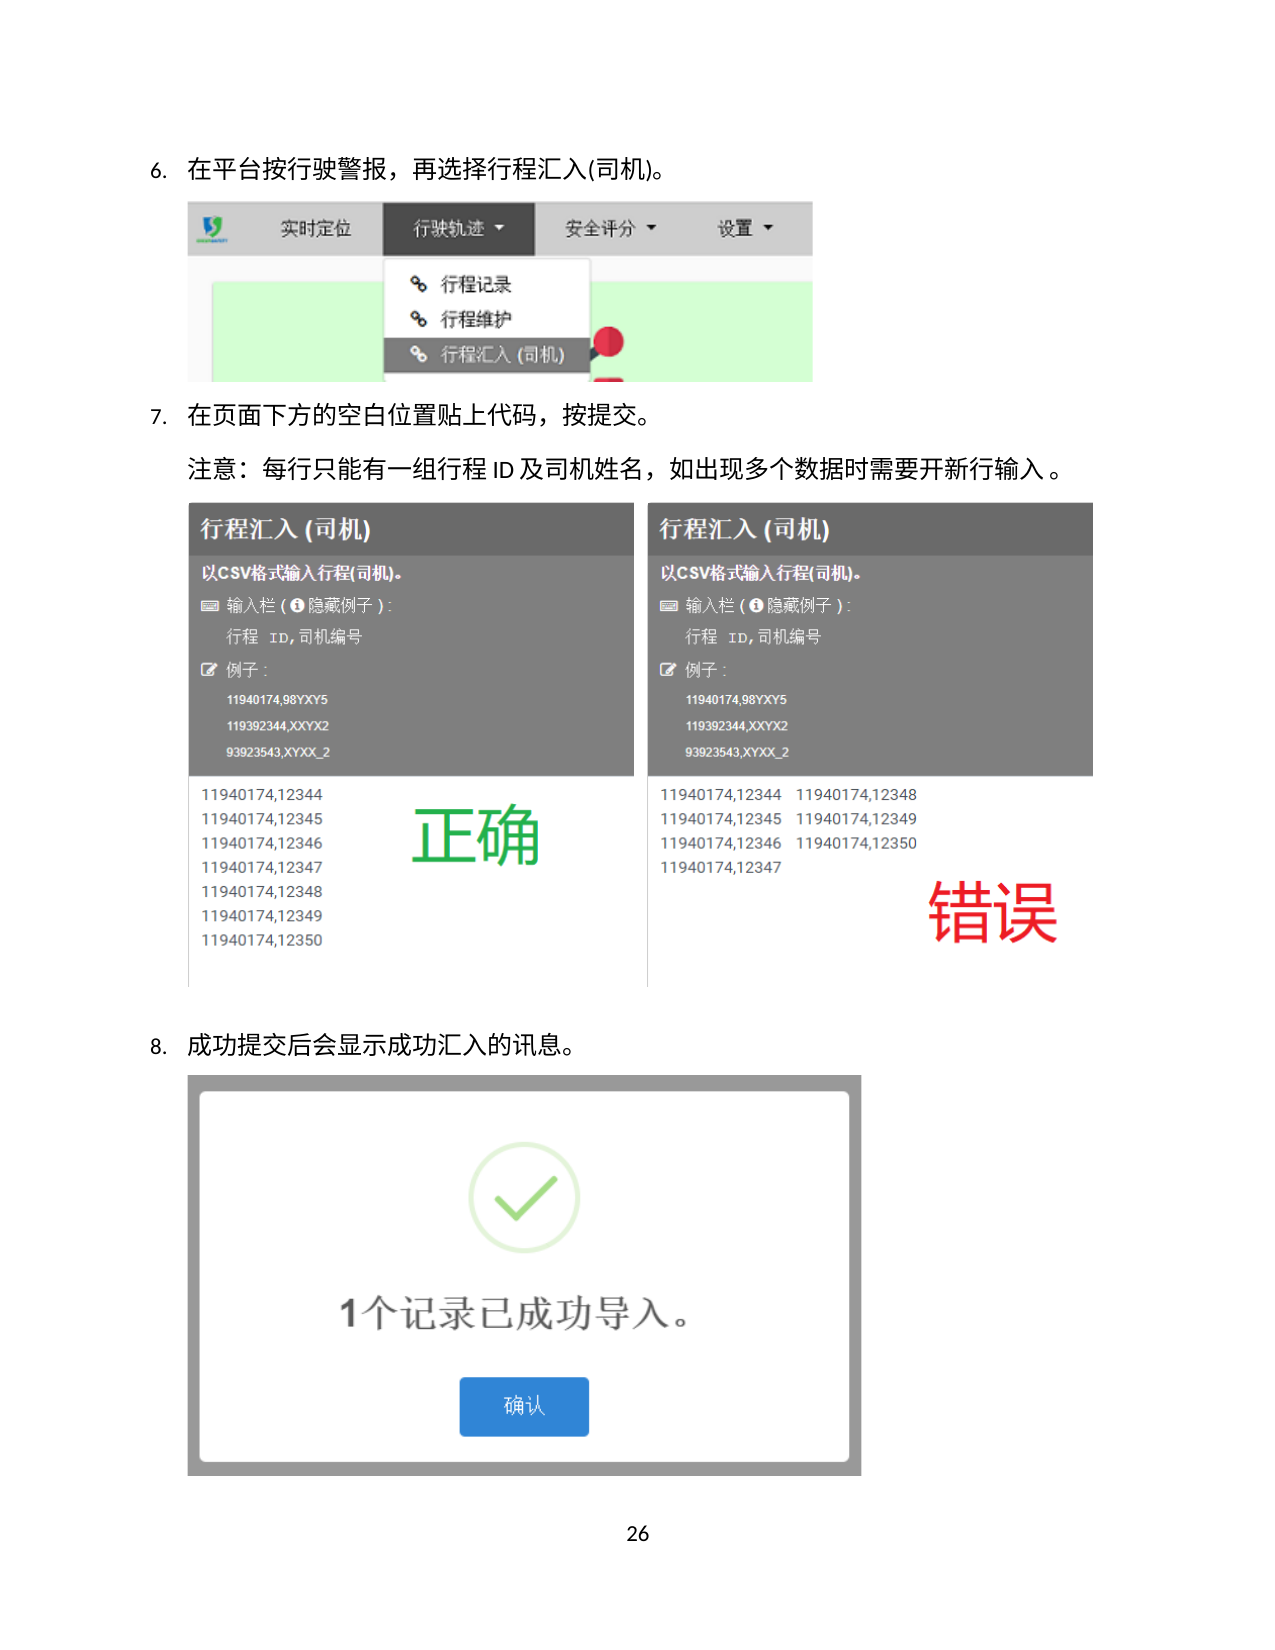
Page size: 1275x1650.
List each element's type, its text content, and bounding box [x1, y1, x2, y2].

picture [187, 1075, 862, 1476]
picture [187, 500, 634, 987]
picture [646, 500, 1093, 987]
picture [187, 200, 813, 382]
